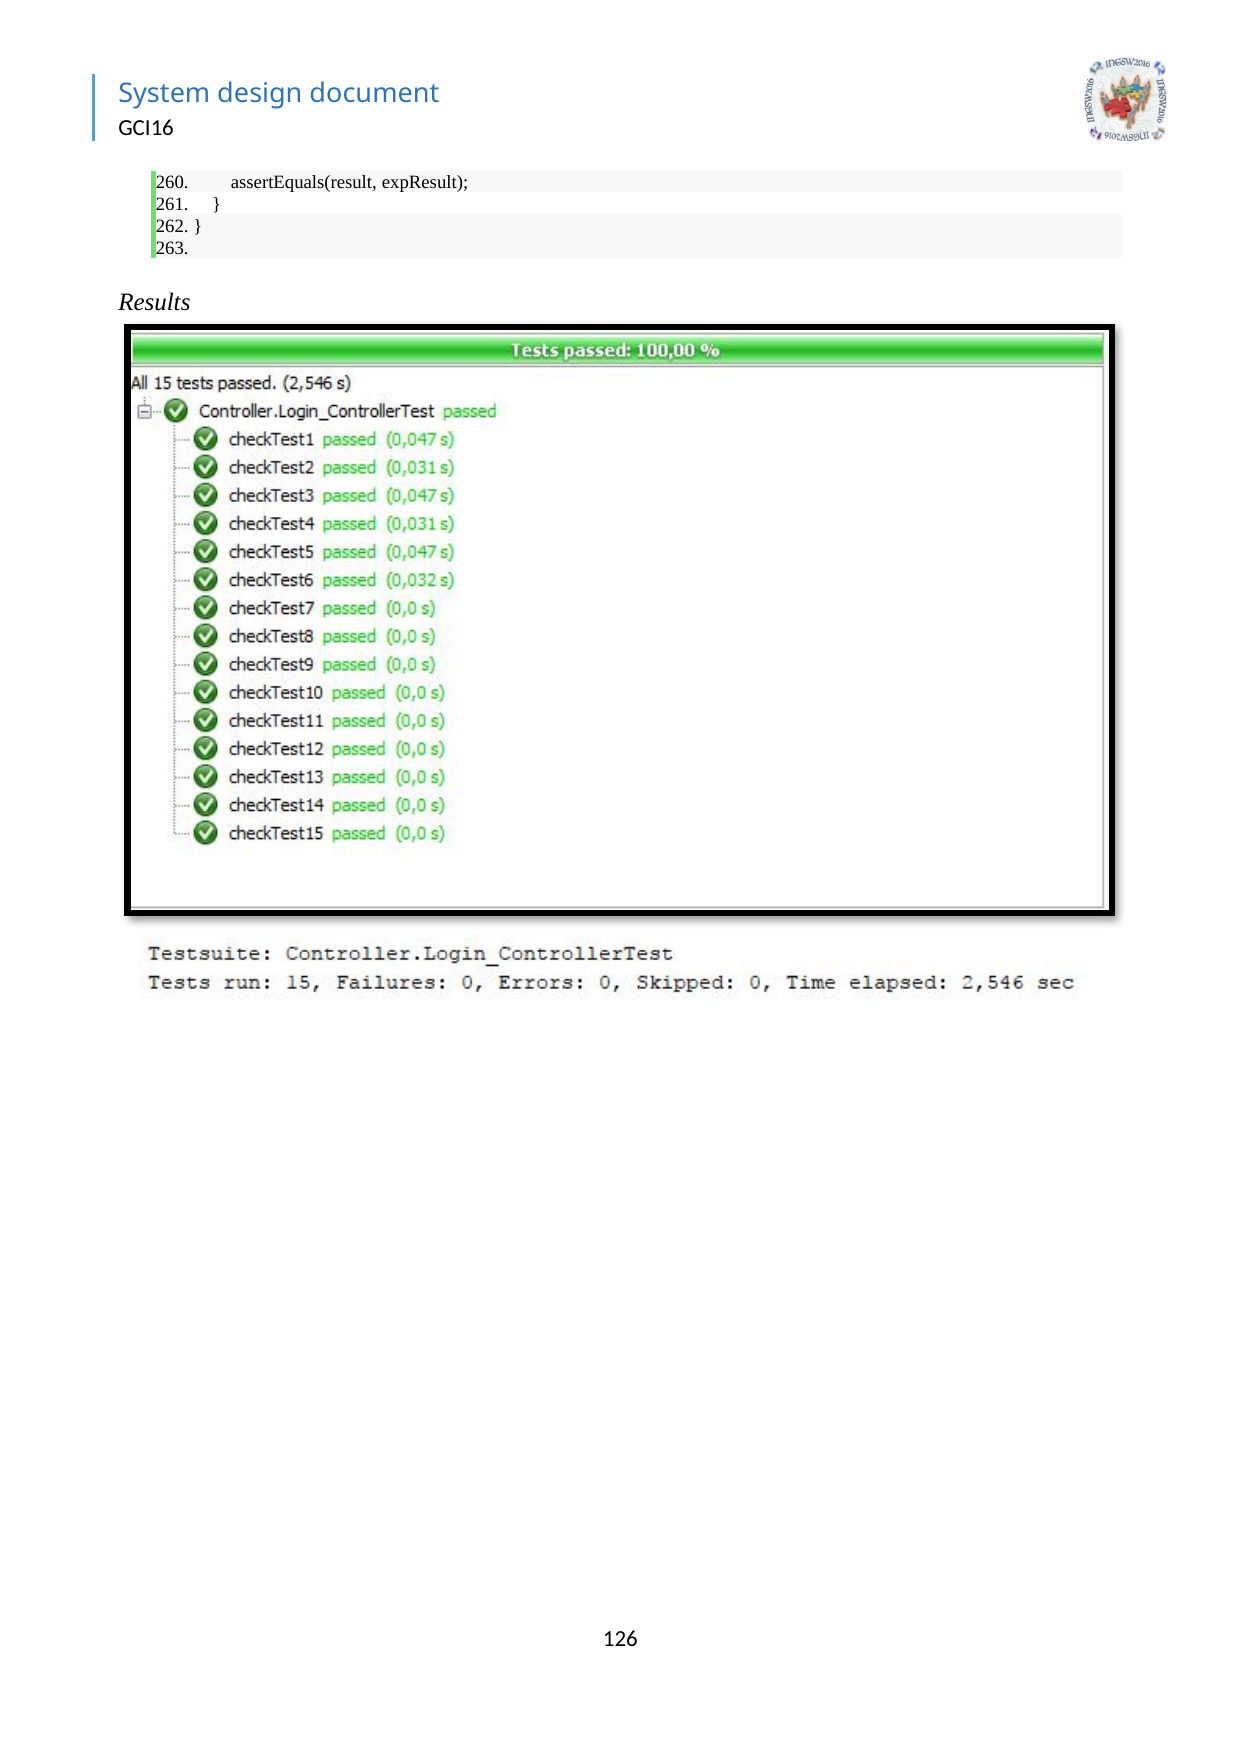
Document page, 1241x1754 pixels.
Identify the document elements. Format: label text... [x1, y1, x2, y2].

picture [139, 937, 1101, 1005]
list } [156, 192, 1122, 214]
picture [1076, 55, 1171, 149]
list } [156, 214, 1122, 236]
list assertEquals(result, expResult); [156, 171, 1122, 192]
picture [131, 330, 1109, 910]
subtitle Results [118, 287, 1122, 316]
